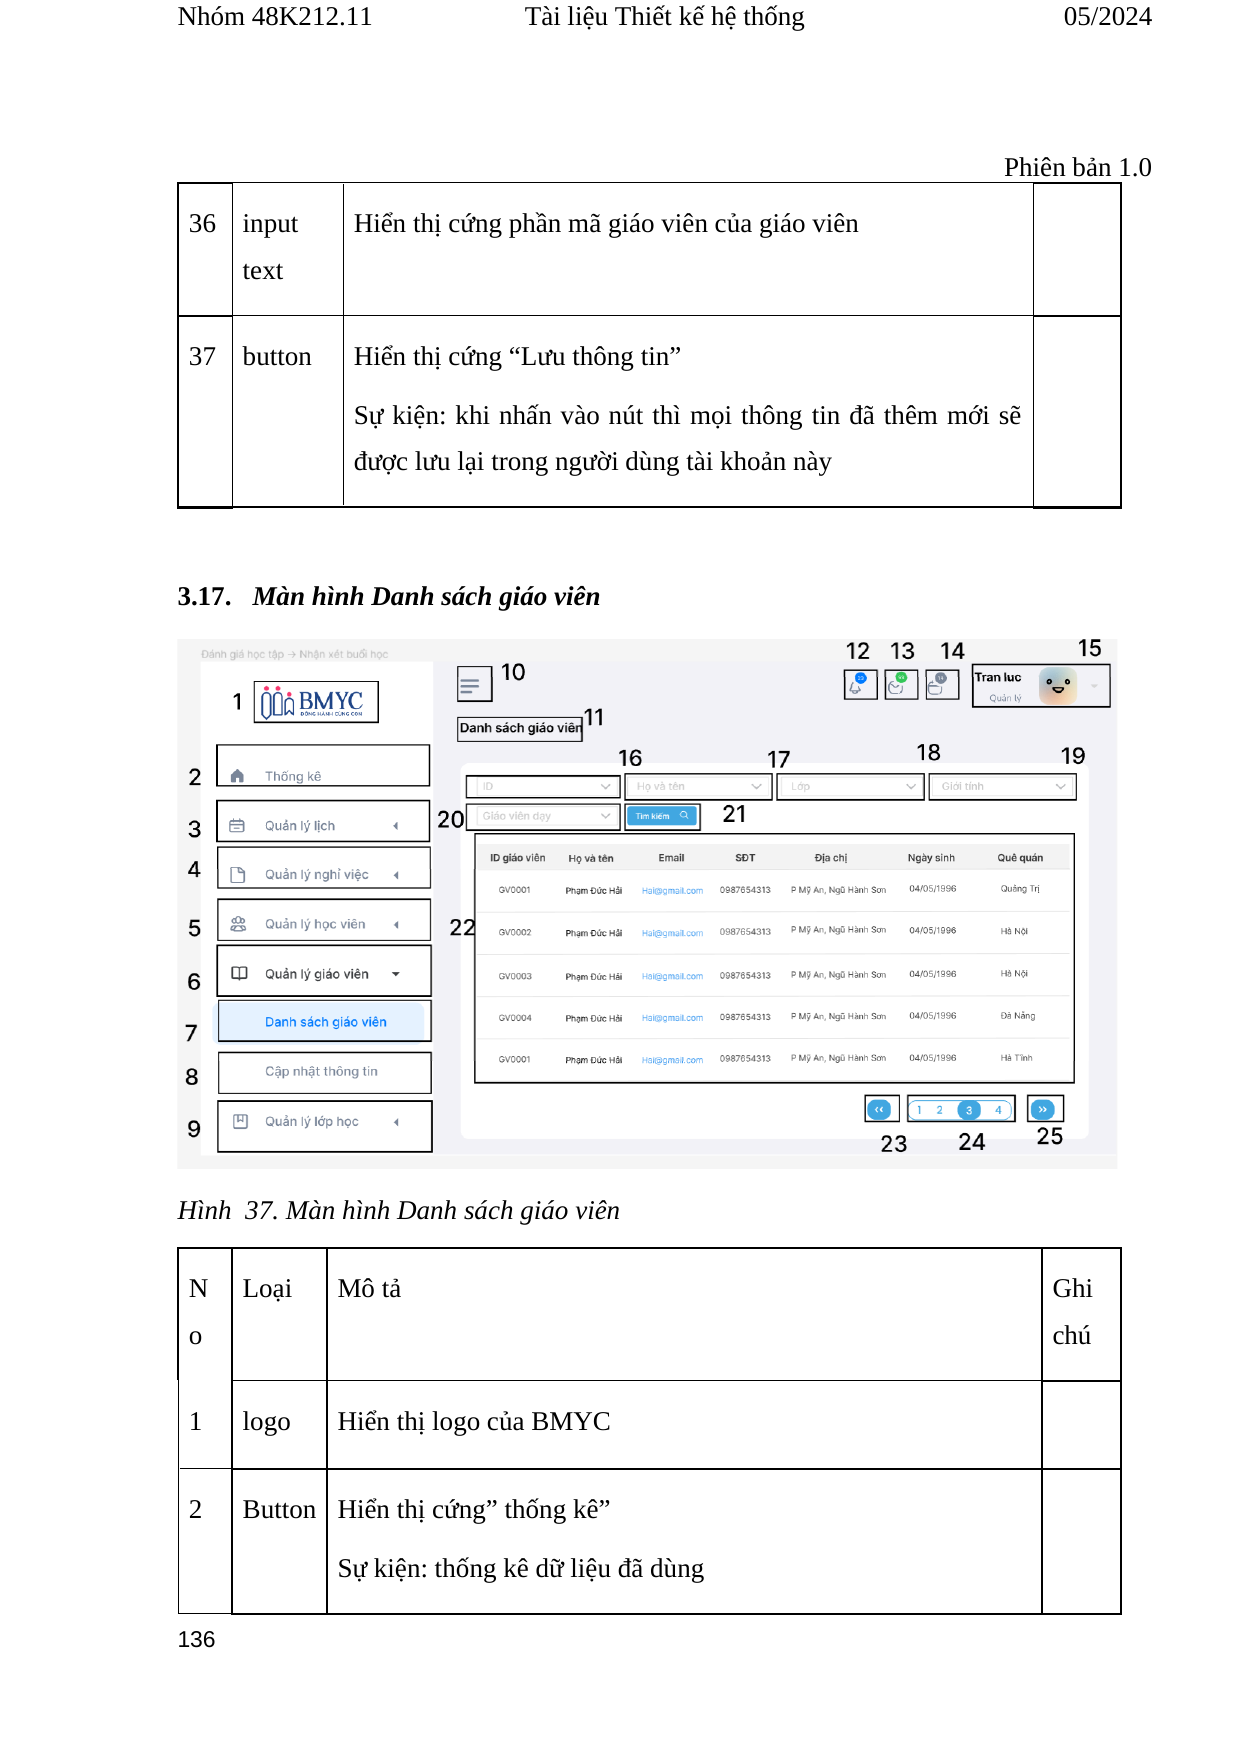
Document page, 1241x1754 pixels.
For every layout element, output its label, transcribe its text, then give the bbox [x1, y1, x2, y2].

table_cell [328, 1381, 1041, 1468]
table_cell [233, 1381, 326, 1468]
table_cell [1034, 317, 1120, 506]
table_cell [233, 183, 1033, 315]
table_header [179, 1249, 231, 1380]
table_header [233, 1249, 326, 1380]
subtitle Màn hình Danh sách giáo viên [177, 580, 1122, 611]
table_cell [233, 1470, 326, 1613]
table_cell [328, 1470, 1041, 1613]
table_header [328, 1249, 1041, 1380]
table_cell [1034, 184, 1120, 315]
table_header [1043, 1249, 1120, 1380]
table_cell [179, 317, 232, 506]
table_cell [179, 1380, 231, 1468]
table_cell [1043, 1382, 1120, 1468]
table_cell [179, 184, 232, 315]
picture [177, 639, 1118, 1169]
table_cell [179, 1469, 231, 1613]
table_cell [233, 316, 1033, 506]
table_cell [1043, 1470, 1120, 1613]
